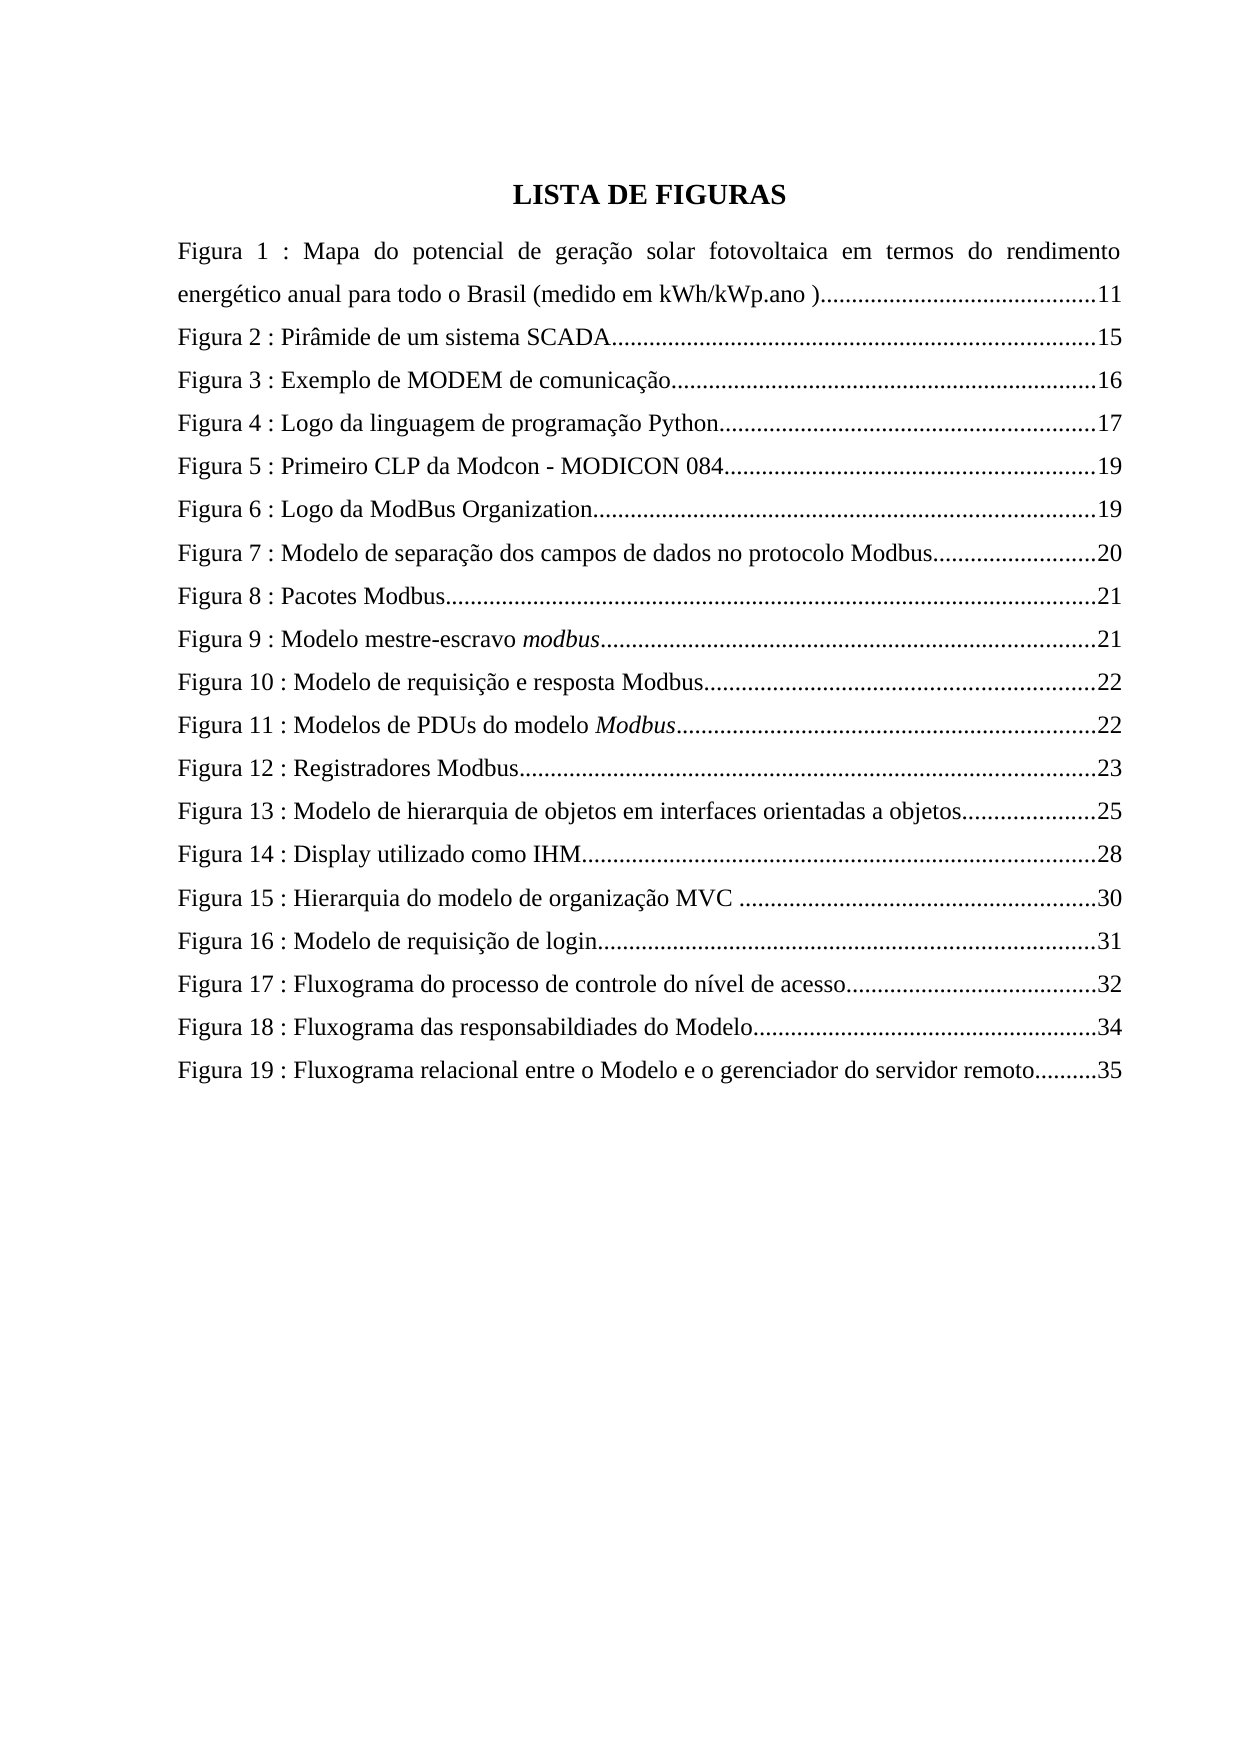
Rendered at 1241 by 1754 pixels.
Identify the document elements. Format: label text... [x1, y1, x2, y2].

text Figura 19 : Fluxograma relacional entre o Modelo e o gerenciador do servidor remoto. 35 [177, 1055, 1122, 1084]
text Figura 15 : Hierarquia do modelo de organização MVC 30 [177, 883, 1122, 911]
text Figura 2 : Pirâmide de um sistema SCADA 15 [177, 322, 1122, 351]
text Figura 11 : Modelos de PDUs do modelo Modbus. 22 [177, 710, 1122, 739]
text Figura 13 : Modelo de hierarquia de objetos em interfaces orientadas a objetos. 25 [177, 796, 1122, 825]
text Figura 1 : Mapa do potencial de geração solar fotovoltaica em termos do rendimento energético anual para todo o Brasil (medido em kWh/kWp.ano ) 11 [177, 236, 1122, 308]
text Figura 4 : Logo da linguagem de programação Python. 17 [177, 408, 1122, 437]
text Figura 10 : Modelo de requisição e resposta Modbus. 22 [177, 667, 1122, 696]
text Figura 9 : Modelo mestre-escravo modbus. 21 [177, 624, 1122, 653]
text Figura 14 : Display utilizado como IHM. 28 [177, 839, 1122, 868]
text Figura 12 : Registradores Modbus. 23 [177, 753, 1122, 782]
text Figura 8 : Pacotes Modbus. 21 [177, 581, 1122, 609]
text Figura 6 : Logo da ModBus Organization. 19 [177, 494, 1122, 523]
text Figura 18 : Fluxograma das responsabildiades do Modelo. 34 [177, 1012, 1122, 1041]
text Figura 7 : Modelo de separação dos campos de dados no protocolo Modbus. 20 [177, 538, 1122, 566]
text Figura 5 : Primeiro CLP da Modcon - MODICON 084 19 [177, 451, 1122, 480]
text LISTA DE FIGURAS [177, 177, 1122, 211]
text Figura 17 : Fluxograma do processo de controle do nível de acesso. 32 [177, 969, 1122, 998]
text Figura 16 : Modelo de requisição de login. 31 [177, 926, 1122, 954]
text Figura 3 : Exemplo de MODEM de comunicação. 16 [177, 365, 1122, 394]
